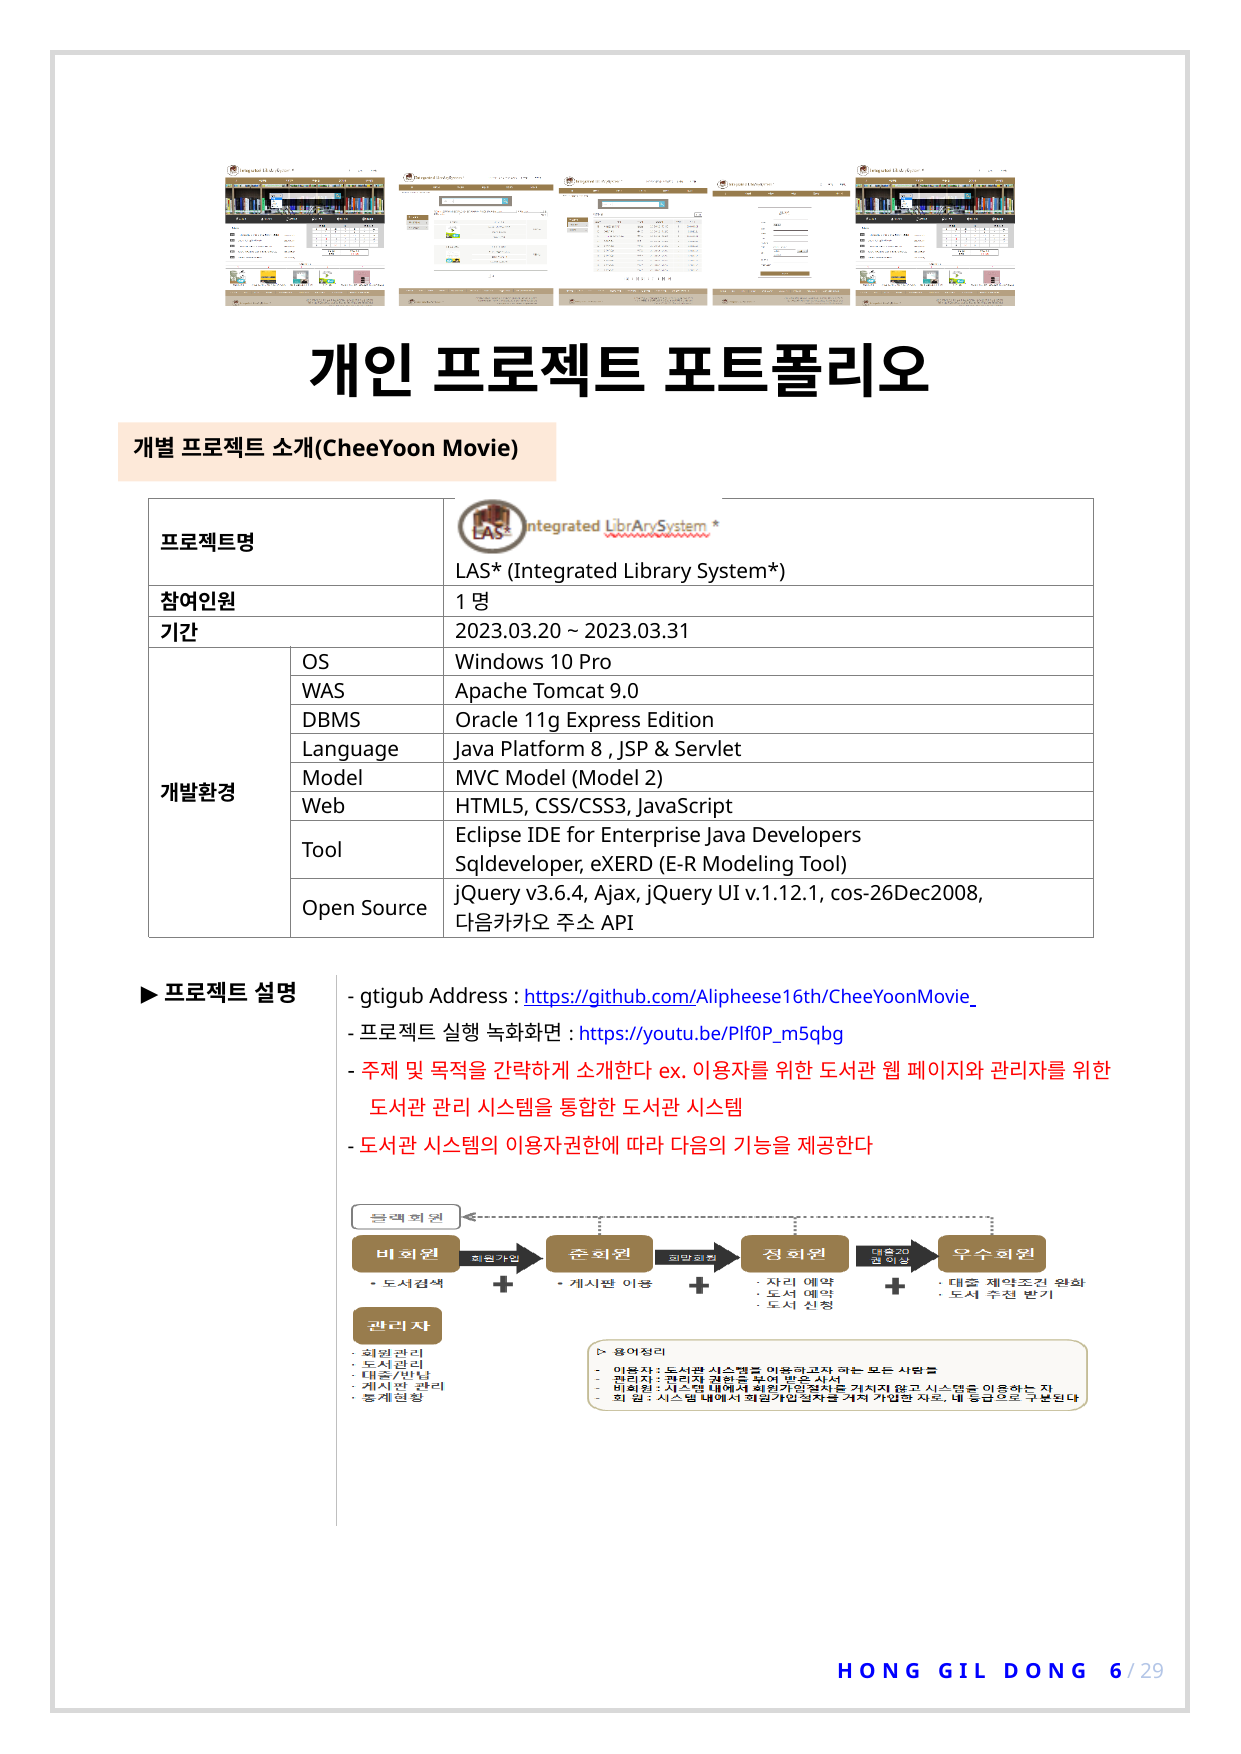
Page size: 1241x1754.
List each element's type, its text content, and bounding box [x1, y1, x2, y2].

table_cell MVC Model (Model 2) [444, 763, 1093, 791]
table_cell Oracle 11g Express Edition [444, 705, 1093, 733]
table_cell Tool [291, 821, 443, 877]
table_cell Windows 10 Pro [444, 648, 1093, 675]
table_header - gtigub Address : https://github.com/Alipheese16th/CheeYoonMovie - 프로젝트 실행 녹화화면 : https://youtu.be/Plf0P_m5qbg - 주제 및 목적을 간략하게 소개한다 ex. 이용자를 위한 도서관 웹 페이지와 관리자를 위한 도서관 관리 시스템을 통합한 도서관 시스템 - 도서관 시스템의 이용자권한에 따라 다음의 기능을 제공한다 [337, 975, 1144, 1526]
picture [558, 174, 708, 306]
picture [712, 177, 851, 306]
table_header LAS* (Integrated Library System*) [444, 499, 1093, 585]
text 개인 프로젝트 포트폴리오 [118, 311, 1122, 423]
table_cell WAS [291, 676, 443, 704]
table_cell Apache Tomcat 9.0 [444, 676, 1093, 704]
table_cell 2023.03.20 ~ 2023.03.31 [444, 617, 1093, 646]
table_cell Eclipse IDE for Enterprise Java Developers Sqldeveloper, eXERD (E-R Modeling Tool) [444, 821, 1093, 877]
table_header 프로젝트명 [149, 499, 443, 585]
table_cell Open Source [291, 879, 443, 937]
picture [855, 165, 1015, 306]
table_cell OS [291, 648, 443, 675]
picture [398, 171, 554, 306]
table_cell Language [291, 734, 443, 762]
table_cell 기간 [149, 617, 443, 646]
table_header ▶ 프로젝트 설명 [129, 975, 336, 1526]
table_cell Java Platform 8 , JSP & Servlet [444, 734, 1093, 762]
table_cell HTML5, CSS/CSS3, JavaScript [444, 792, 1093, 820]
table_cell DBMS [291, 705, 443, 733]
picture [455, 498, 723, 557]
table_cell 1명 [444, 586, 1093, 616]
table_cell 개발환경 [149, 648, 290, 937]
table_cell 참여인원 [149, 586, 443, 616]
table_cell Web [291, 792, 443, 820]
table_cell Model [291, 763, 443, 791]
picture [347, 1199, 1093, 1414]
table_cell jQuery v3.6.4, Ajax, jQuery UI v.1.12.1, cos-26Dec2008, 다음카카오 주소 API [444, 879, 1093, 937]
picture [225, 165, 385, 306]
